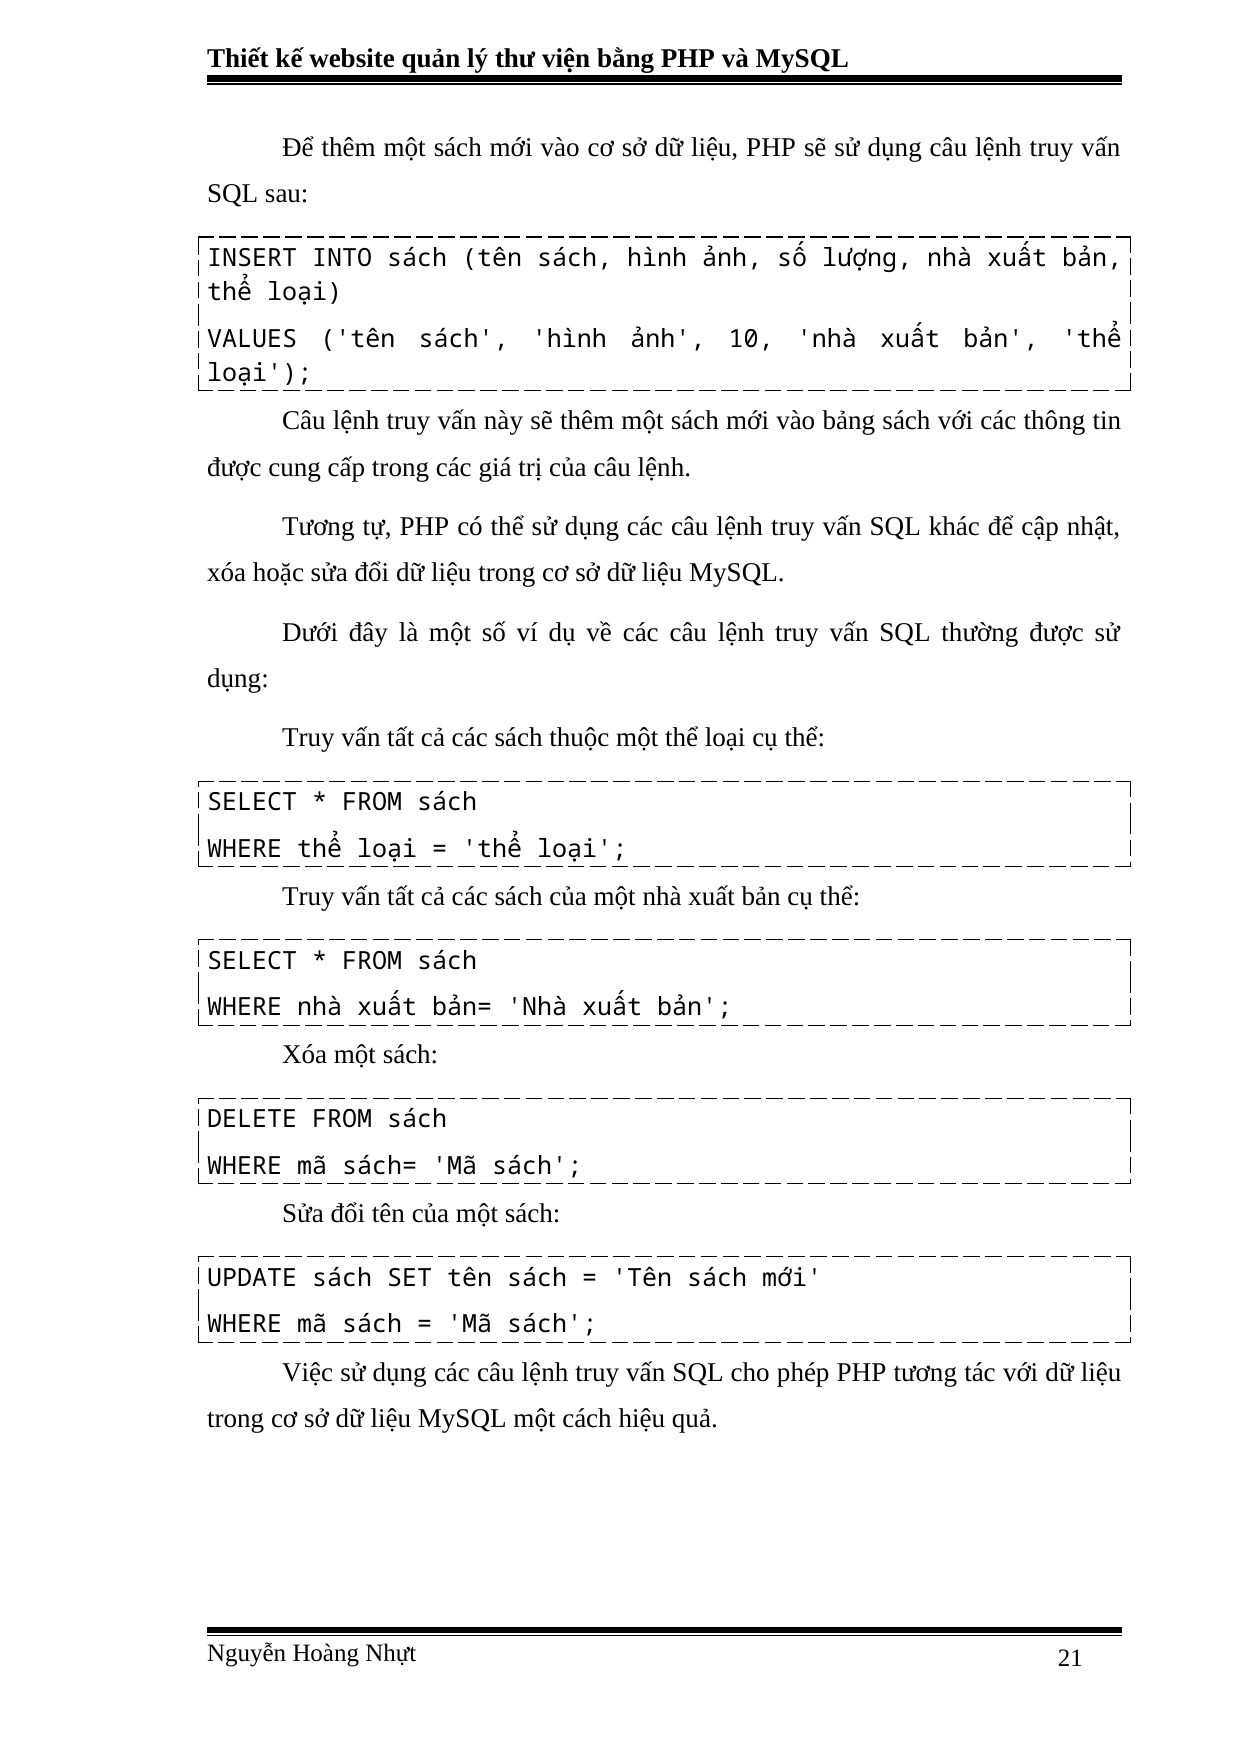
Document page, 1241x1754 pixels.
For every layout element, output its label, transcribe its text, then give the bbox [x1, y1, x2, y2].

text Để thêm một sách mới vào cơ sở dữ liệu, PHP sẽ sử dụng câu lệnh truy vấn SQL sau: [207, 131, 1122, 208]
text INSERT INTO sách (tên sách, hình ảnh, số lượng, nhà xuất bản, thể loại) [197, 236, 1131, 308]
text VALUES ('tên sách', 'hình ảnh', 10, 'nhà xuất bản', 'thể loại'); [197, 317, 1131, 391]
text Tương tự, PHP có thể sử dụng các câu lệnh truy vấn SQL khác để cập nhật, xóa hoặc sửa đổi dữ liệu trong cơ sở dữ liệu MySQL. [207, 510, 1122, 588]
text WHERE thể loại = 'thể loại'; [197, 827, 1131, 867]
text SELECT * FROM sách [197, 939, 1131, 976]
text Xóa một sách: [207, 1038, 1122, 1070]
text Câu lệnh truy vấn này sẽ thêm một sách mới vào bảng sách với các thông tin được cung cấp trong các giá trị của câu lệnh. [207, 404, 1122, 482]
text WHERE mã sách= 'Mã sách'; [197, 1144, 1131, 1184]
text UPDATE sách SET tên sách = 'Tên sách mới' [197, 1256, 1131, 1293]
text Việc sử dụng các câu lệnh truy vấn SQL cho phép PHP tương tác với dữ liệu trong cơ sở dữ liệu MySQL một cách hiệu quả. [207, 1356, 1122, 1433]
text WHERE nhà xuất bản= 'Nhà xuất bản'; [197, 986, 1131, 1026]
text Dưới đây là một số ví dụ về các câu lệnh truy vấn SQL thường được sử dụng: [207, 616, 1122, 693]
text Sửa đổi tên của một sách: [207, 1197, 1122, 1228]
text Truy vấn tất cả các sách của một nhà xuất bản cụ thể: [207, 880, 1122, 911]
text WHERE mã sách = 'Mã sách'; [197, 1303, 1131, 1343]
text Truy vấn tất cả các sách thuộc một thể loại cụ thể: [207, 721, 1122, 753]
text DELETE FROM sách [197, 1098, 1131, 1135]
text SELECT * FROM sách [197, 781, 1131, 818]
